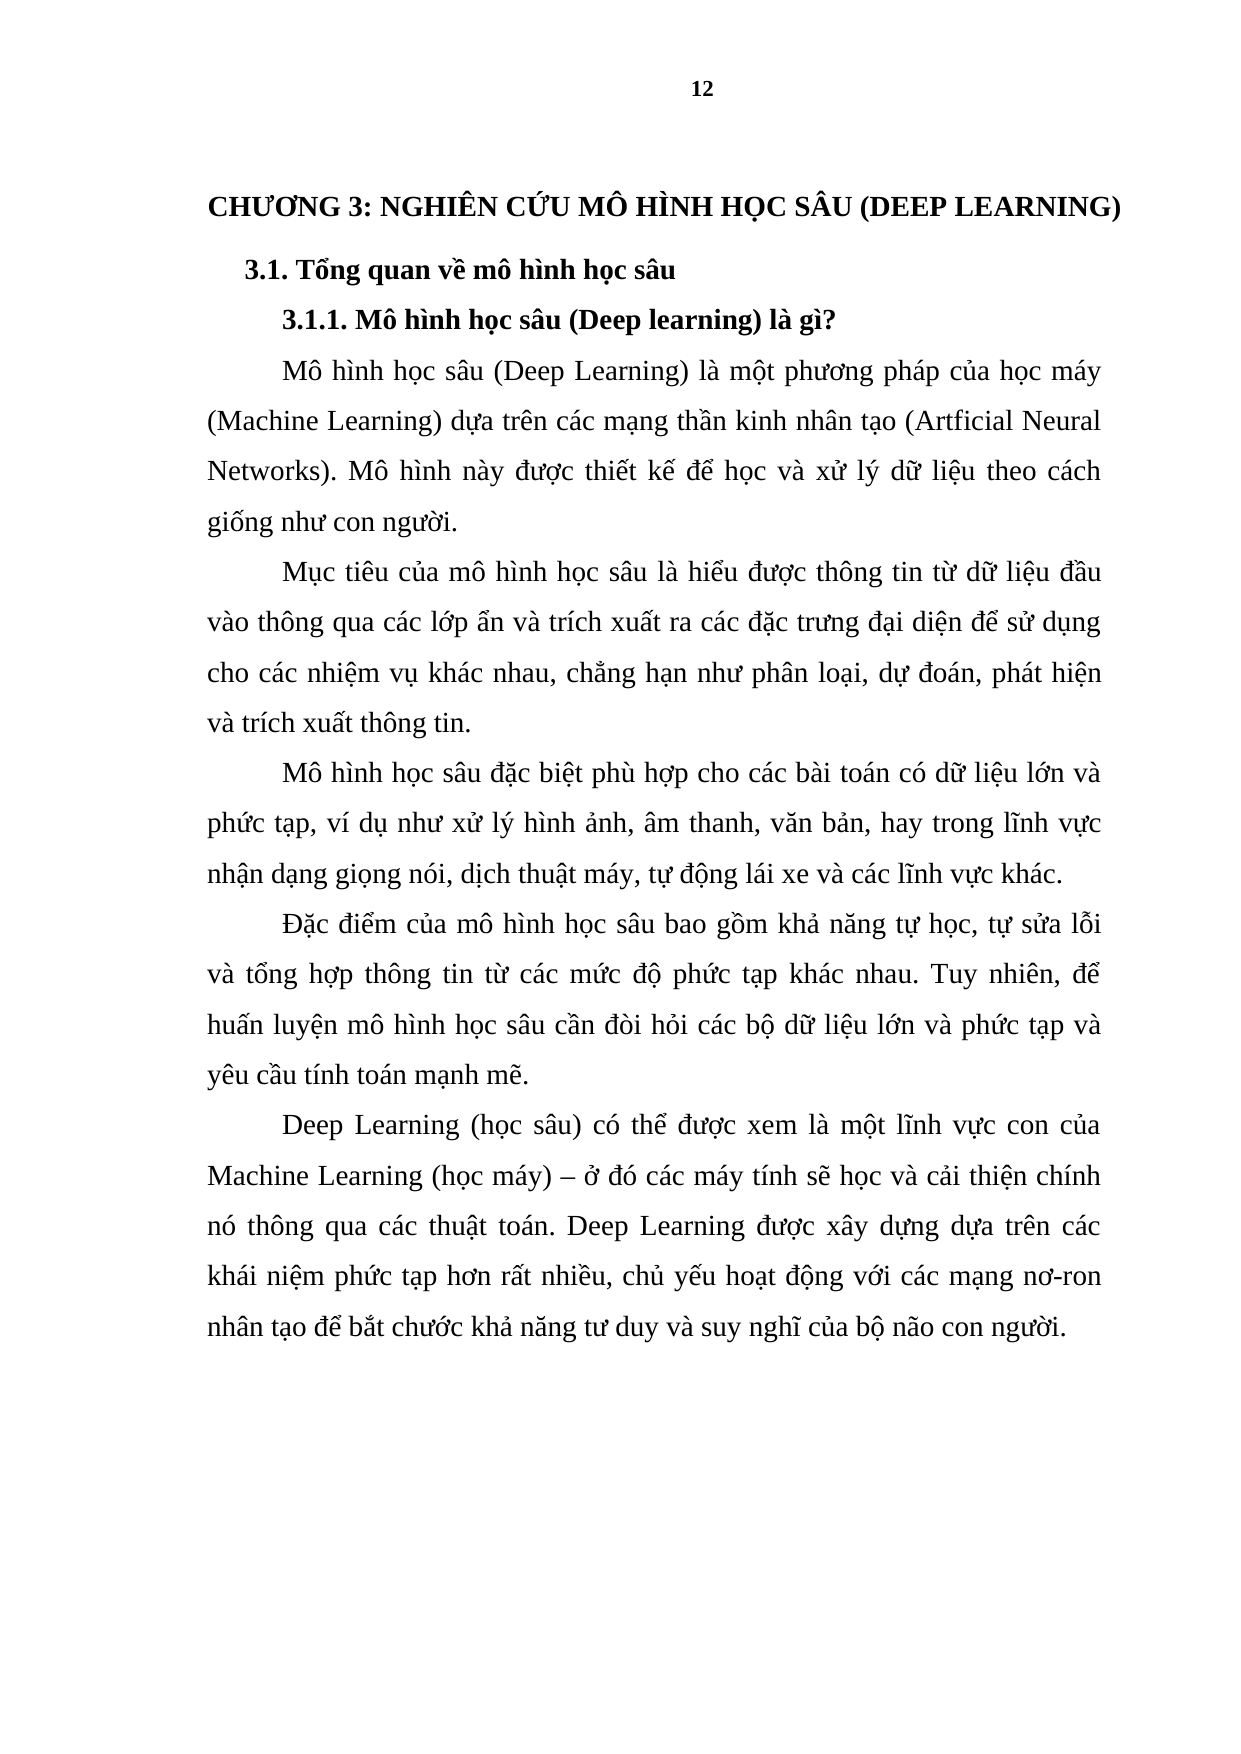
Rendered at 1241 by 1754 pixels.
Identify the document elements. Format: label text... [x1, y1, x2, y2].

text Deep Learning (học sâu) có thể được xem là một lĩnh vực con của Machine Learning (học máy) – ở đó các máy tính sẽ học và cải thiện chính nó thông qua các thuật toán. Deep Learning được xây dựng dựa trên các khái niệm phức tạp hơn rất nhiều, chủ yếu hoạt động với các mạng nơ-ron nhân tạo để bắt chước khả năng tư duy và suy nghĩ của bộ não con người. [207, 1107, 1102, 1342]
text Mục tiêu của mô hình học sâu là hiểu được thông tin từ dữ liệu đầu vào thông qua các lớp ẩn và trích xuất ra các đặc trưng đại diện để sử dụng cho các nhiệm vụ khác nhau, chẳng hạn như phân loại, dự đoán, phát hiện và trích xuất thông tin. [207, 554, 1102, 738]
subtitle Tổng quan về mô hình học sâu [244, 252, 1122, 286]
text Mô hình học sâu (Deep Learning) là một phương pháp của học máy (Machine Learning) dựa trên các mạng thần kinh nhân tạo (Artficial Neural Networks). Mô hình này được thiết kế để học và xử lý dữ liệu theo cách giống như con người. [207, 353, 1102, 537]
subtitle NGHIÊN CỨU MÔ HÌNH HỌC SÂU (DEEP LEARNING) [207, 189, 1122, 223]
text Đặc điểm của mô hình học sâu bao gồm khả năng tự học, tự sửa lỗi và tổng hợp thông tin từ các mức độ phức tạp khác nhau. Tuy nhiên, để huấn luyện mô hình học sâu cần đòi hỏi các bộ dữ liệu lớn và phức tạp và yêu cầu tính toán mạnh mẽ. [207, 906, 1102, 1091]
subtitle Mô hình học sâu (Deep learning) là gì? [282, 302, 1122, 336]
text Mô hình học sâu đặc biệt phù hợp cho các bài toán có dữ liệu lớn và phức tạp, ví dụ như xử lý hình ảnh, âm thanh, văn bản, hay trong lĩnh vực nhận dạng giọng nói, dịch thuật máy, tự động lái xe và các lĩnh vực khác. [207, 755, 1102, 889]
